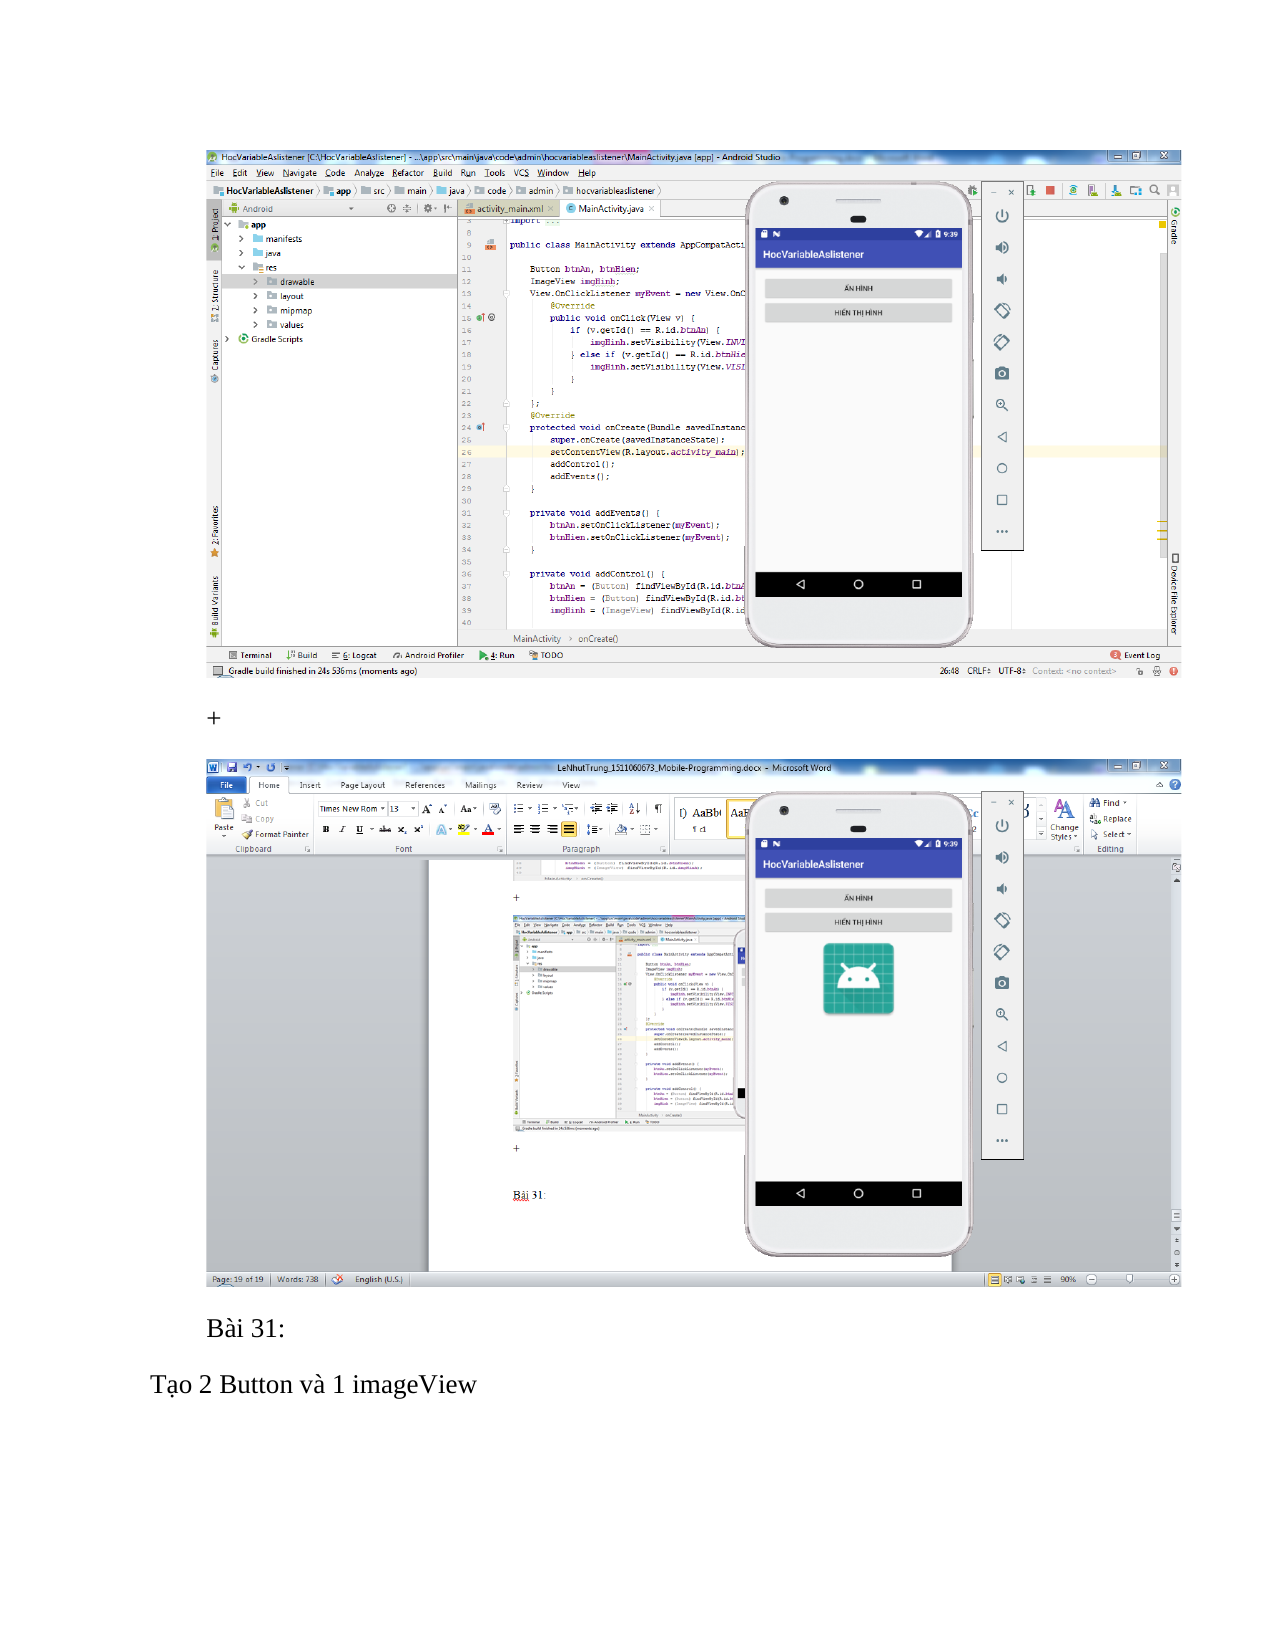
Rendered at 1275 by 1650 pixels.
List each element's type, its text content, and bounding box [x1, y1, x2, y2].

picture [206, 150, 1182, 678]
text Bài 31: [206, 1312, 1125, 1343]
text + [206, 703, 1125, 734]
text Tạo 2 Button và 1 imageView [150, 1368, 1125, 1399]
picture [206, 759, 1182, 1287]
